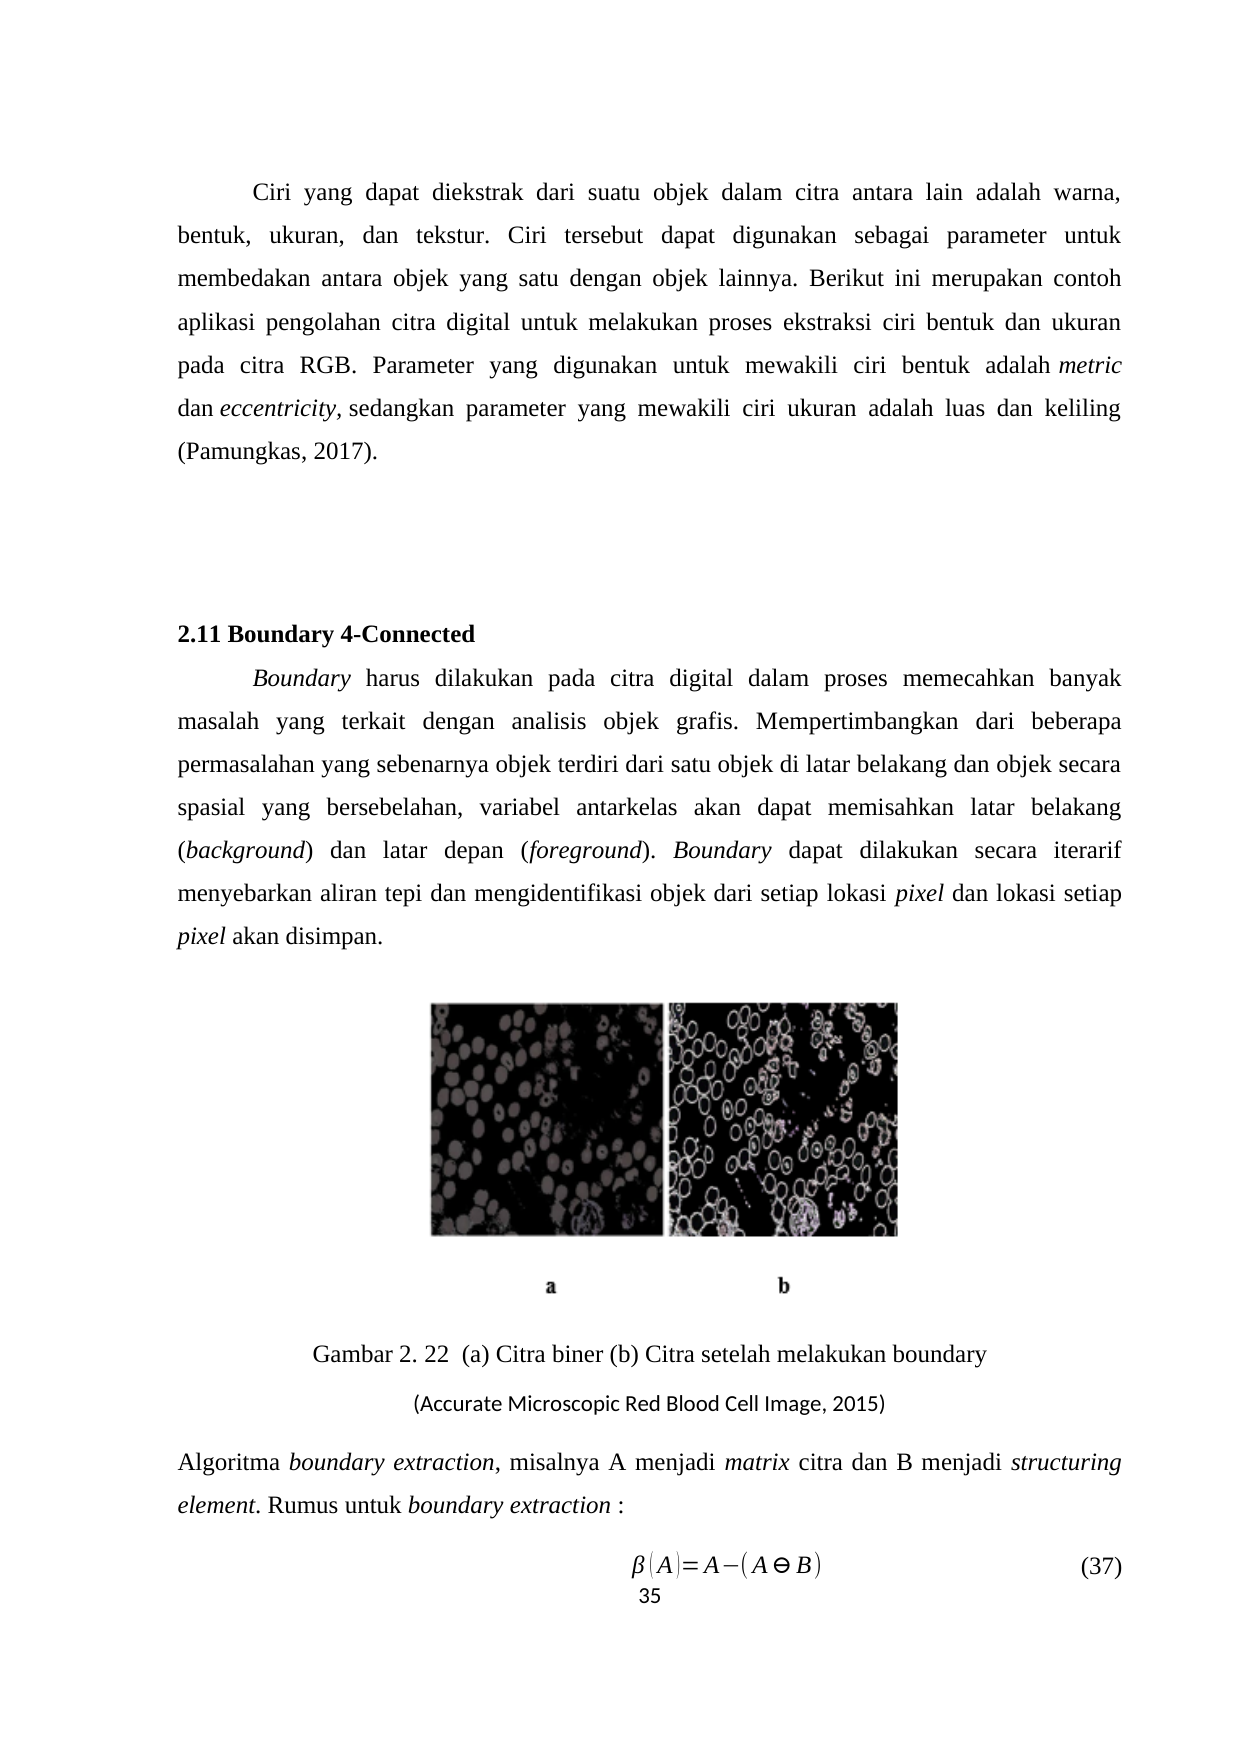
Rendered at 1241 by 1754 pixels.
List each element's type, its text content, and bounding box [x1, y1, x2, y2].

text Ciri yang dapat diekstrak dari suatu objek dalam citra antara lain adalah warna, bentuk, ukuran, dan tekstur. Ciri tersebut dapat digunakan sebagai parameter untuk membedakan antara objek yang satu dengan objek lainnya. Berikut ini merupakan contoh aplikasi pengolahan citra digital untuk melakukan proses ekstraksi ciri bentuk dan ukuran pada citra RGB. Parameter yang digunakan untuk mewakili ciri bentuk adalah metric dan eccentricity, sedangkan parameter yang mewakili ciri ukuran adalah luas dan keliling . [177, 177, 1122, 465]
text (37) [177, 1550, 1122, 1581]
text Boundary harus dilakukan pada citra digital dalam proses memecahkan banyak masalah yang terkait dengan analisis objek grafis. Mempertimbangkan dari beberapa permasalahan yang sebenarnya objek terdiri dari satu objek di latar belakang dan objek secara spasial yang bersebelahan, variabel antarkelas akan dapat memisahkan latar belakang (background) dan latar depan (foreground). Boundary dapat dilakukan secara iterarif menyebarkan aliran tepi dan mengidentifikasi objek dari setiap lokasi pixel dan lokasi setiap pixel akan disimpan. [177, 663, 1122, 950]
picture [412, 987, 919, 1313]
text Algoritma boundary extraction, misalnya A menjadi matrix citra dan B menjadi structuring element. Rumus untuk boundary extraction : [177, 1447, 1122, 1519]
subtitle 2.11 Boundary 4-Connected [177, 619, 1122, 648]
text Gambar 2. 22 (a) Citra biner (b) Citra setelah melakukan boundary [177, 1339, 1122, 1368]
